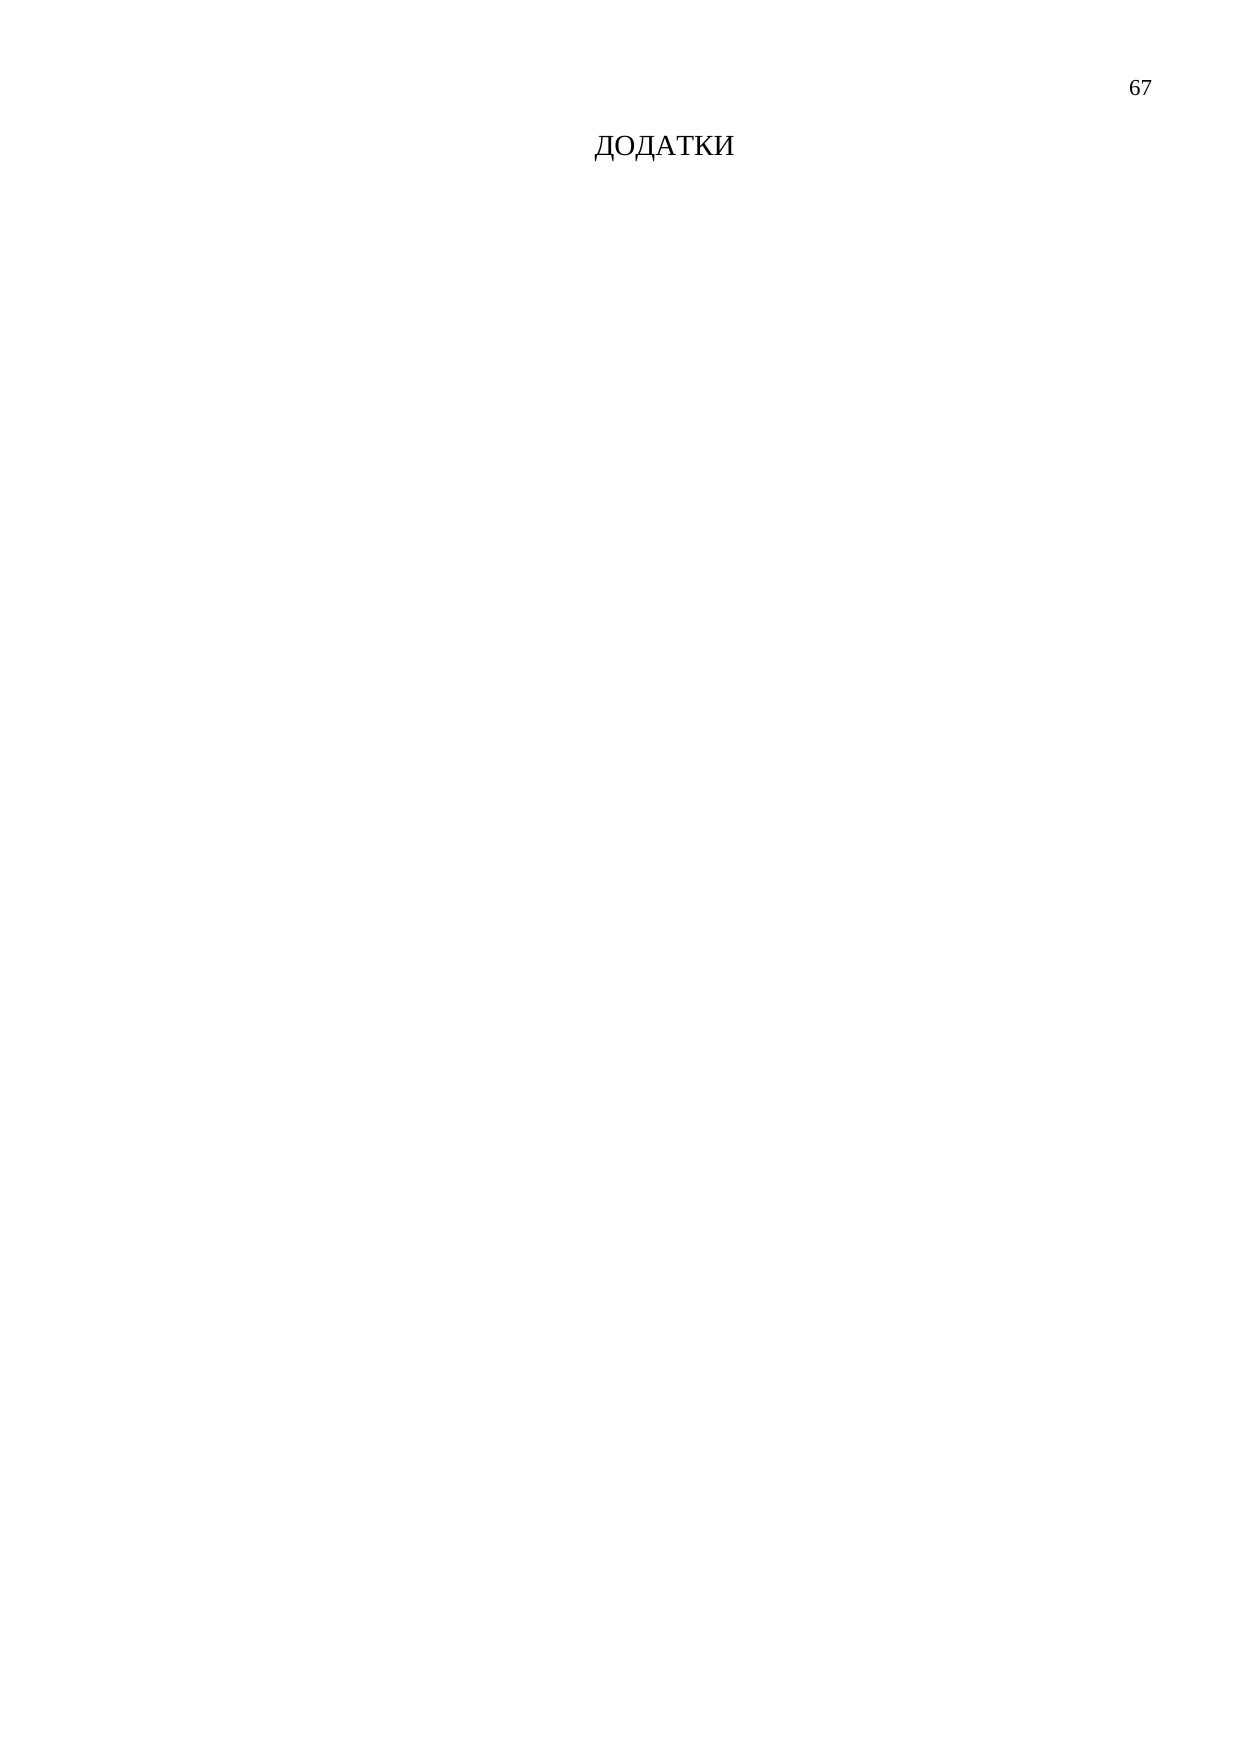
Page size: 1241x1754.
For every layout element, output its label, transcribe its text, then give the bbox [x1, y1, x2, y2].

text ДОДАТКИ [177, 128, 1152, 162]
